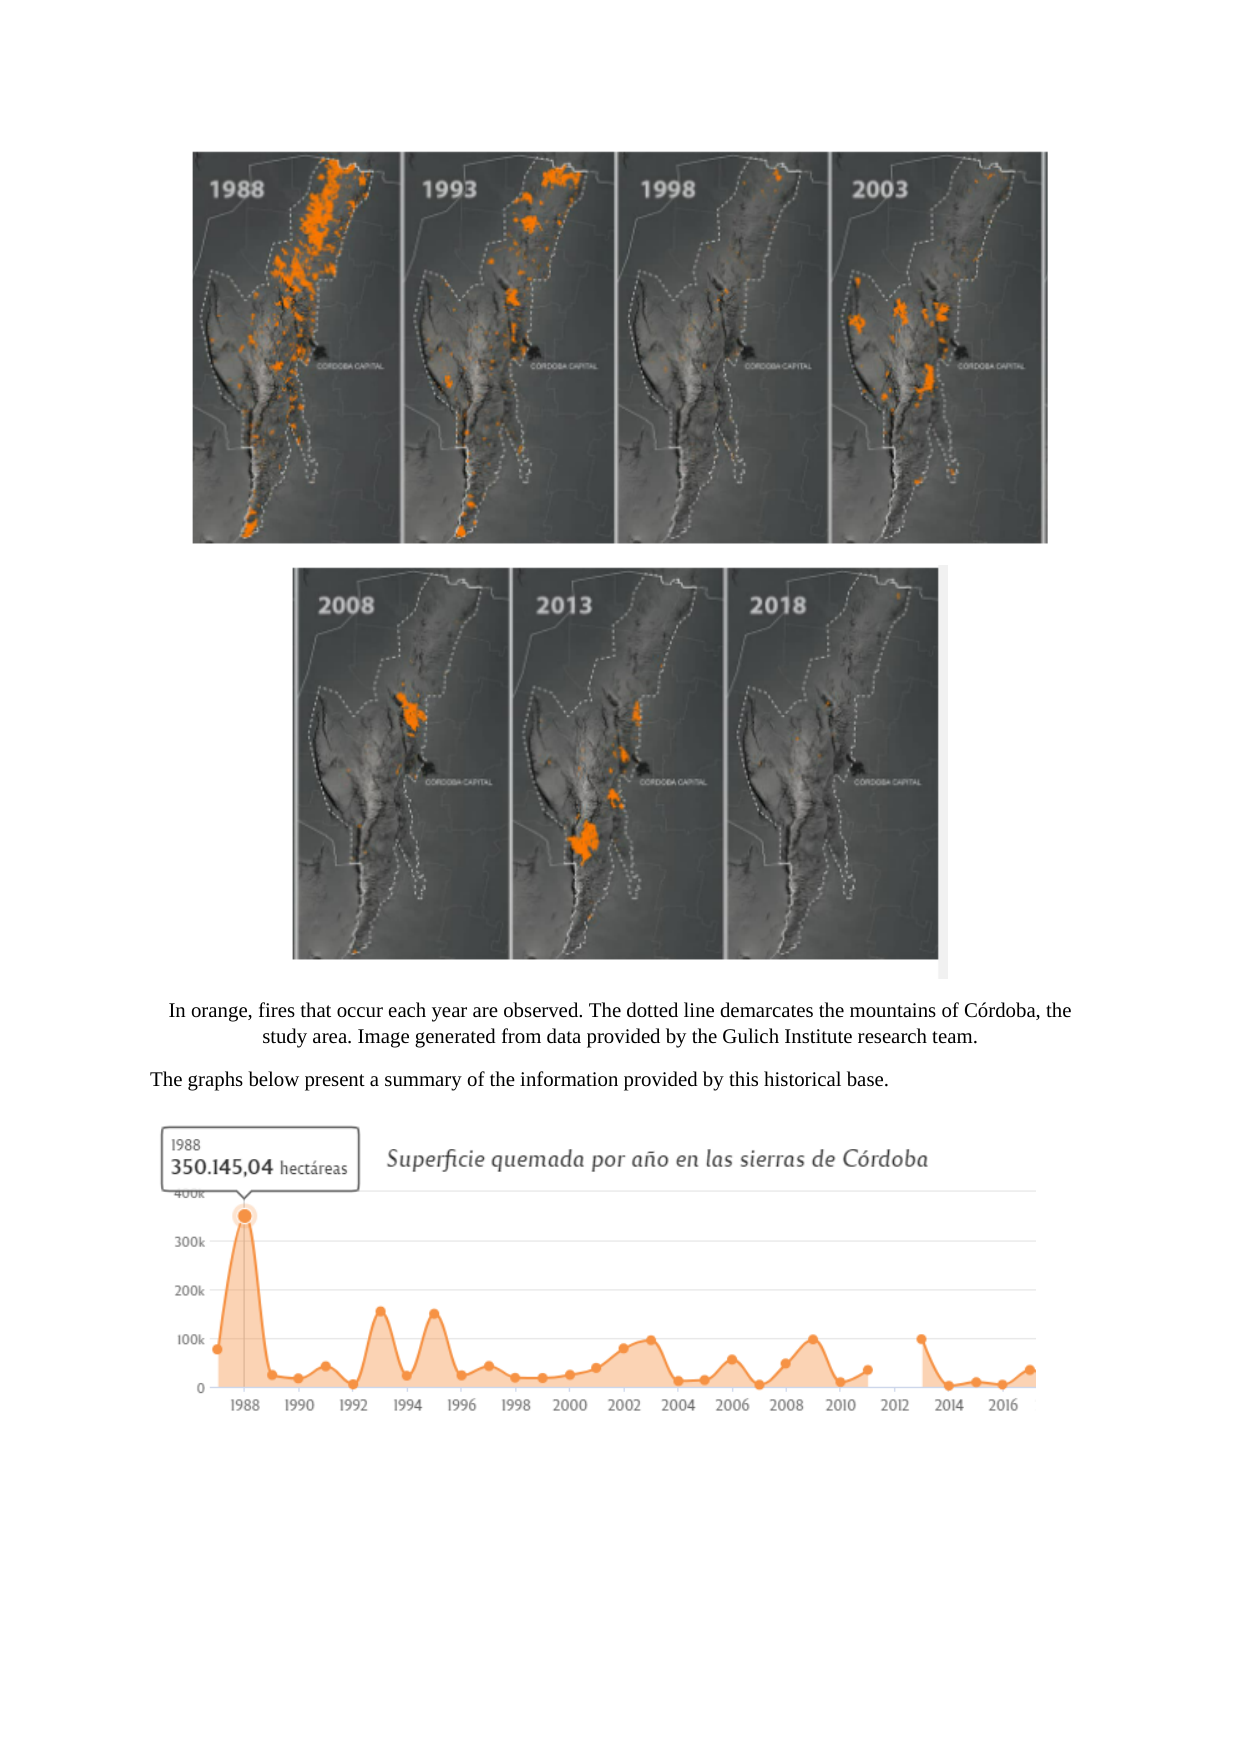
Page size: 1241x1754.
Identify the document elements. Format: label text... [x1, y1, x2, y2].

text The graphs below present a summary of the information provided by this historical base. [150, 1066, 1090, 1091]
picture [192, 150, 1048, 564]
text In orange, fires that occur each year are observed. The dotted line demarcates the mountains of Córdoba, the study area. Image generated from data provided by the Gulich Institute research team. [150, 998, 1090, 1048]
picture [292, 565, 948, 979]
picture [150, 1109, 1036, 1428]
